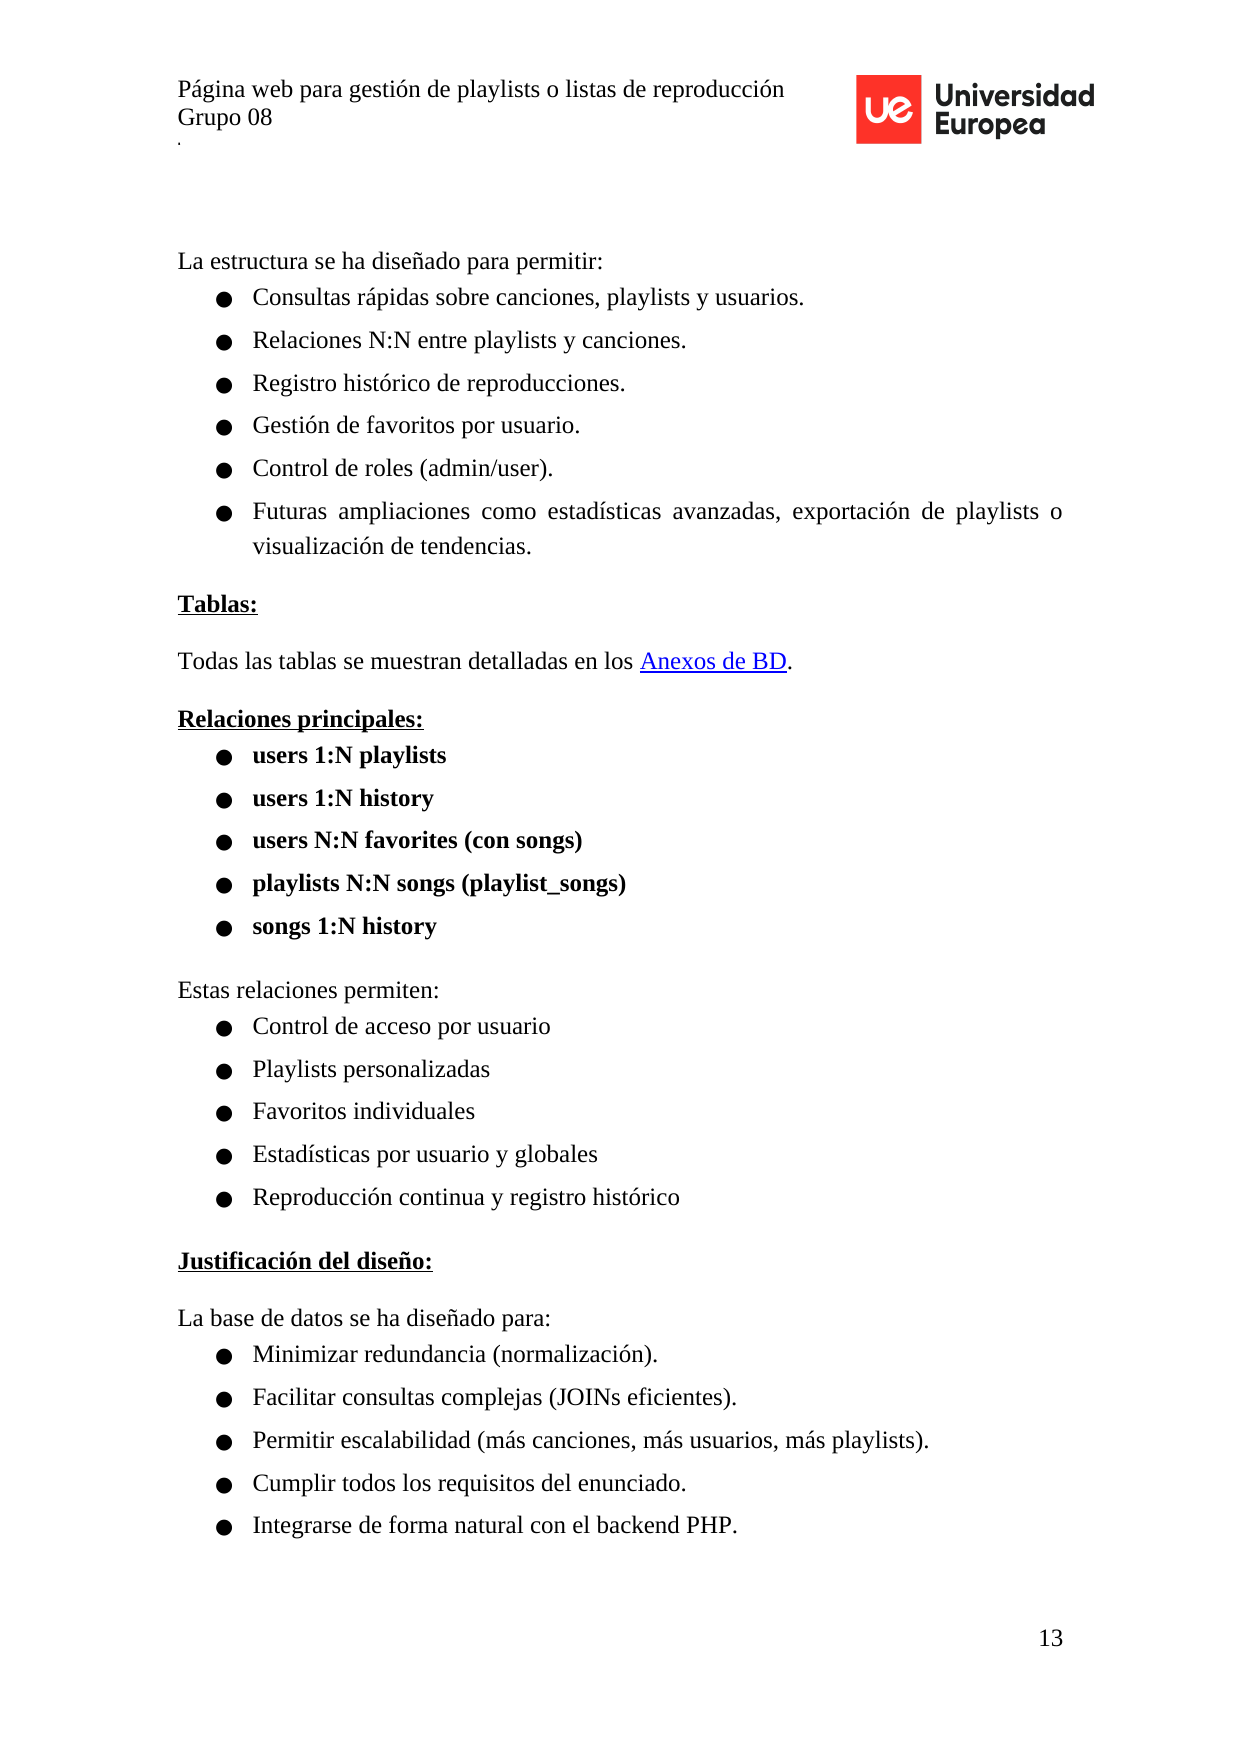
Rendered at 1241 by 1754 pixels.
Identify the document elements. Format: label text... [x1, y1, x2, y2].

list users 1:N playlists [215, 732, 1063, 775]
list Integrarse de forma natural con el backend PHP. [215, 1503, 1063, 1546]
text La base de datos se ha diseñado para: [177, 1303, 1063, 1332]
text Tablas: [177, 589, 1063, 617]
list Playlists personalizadas [215, 1046, 1063, 1089]
text La estructura se ha diseñado para permitir: [177, 246, 1063, 275]
list Facilitar consultas complejas (JOINs eficientes). [215, 1375, 1063, 1417]
list songs 1:N history [215, 903, 1063, 946]
list Control de acceso por usuario [215, 1003, 1063, 1046]
list Favoritos individuales [215, 1089, 1063, 1132]
list Minimizar redundancia (normalización). [215, 1332, 1063, 1375]
list Relaciones N:N entre playlists y canciones. [215, 318, 1063, 360]
list Permitir escalabilidad (más canciones, más usuarios, más playlists). [215, 1417, 1063, 1460]
text Justificación del diseño: [177, 1246, 1063, 1274]
list Cumplir todos los requisitos del enunciado. [215, 1460, 1063, 1503]
list Consultas rápidas sobre canciones, playlists y usuarios. [215, 275, 1063, 318]
text Todas las tablas se muestran detalladas en los Anexos de BD. [177, 646, 1063, 675]
list Control de roles (admin/user). [215, 446, 1063, 488]
list Gestión de favoritos por usuario. [215, 403, 1063, 446]
text Relaciones principales: [177, 704, 1063, 732]
list Reproducción continua y registro histórico [215, 1174, 1063, 1217]
picture [856, 75, 1094, 144]
list users N:N favorites (con songs) [215, 818, 1063, 861]
list playlists N:N songs (playlist_songs) [215, 861, 1063, 903]
list users 1:N history [215, 775, 1063, 818]
list Estadísticas por usuario y globales [215, 1132, 1063, 1174]
list Registro histórico de reproducciones. [215, 360, 1063, 403]
list Futuras ampliaciones como estadísticas avanzadas, exportación de playlists o visualización de tendencias. [215, 488, 1063, 560]
text Estas relaciones permiten: [177, 975, 1063, 1003]
